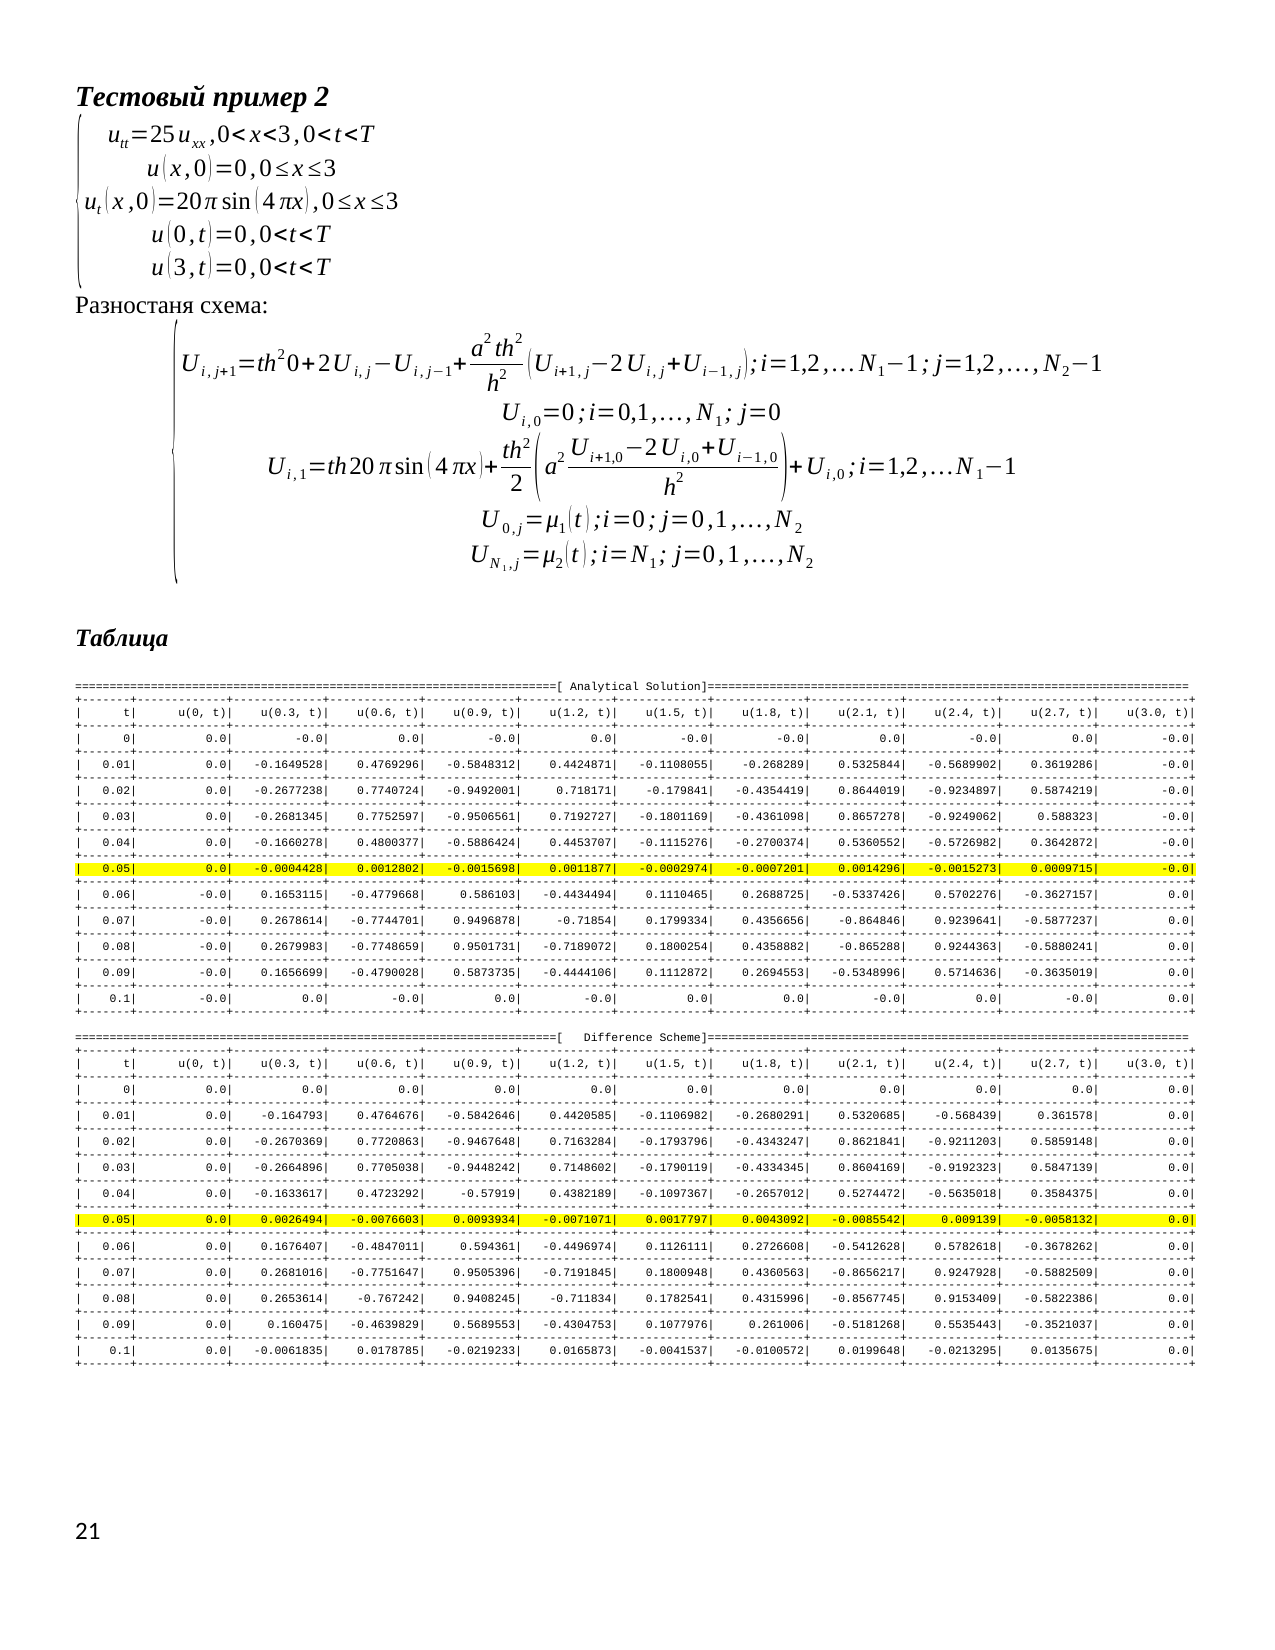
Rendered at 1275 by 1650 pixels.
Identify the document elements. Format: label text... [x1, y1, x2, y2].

text +-------+-------------+-------------+-------------+-------------+-------------+-------------+-------------+-------------+-------------+-------------+-------------+ [75, 1305, 1200, 1318]
text | 0.03| 0.0| -0.2681345| 0.7752597| -0.9506561| 0.7192727| -0.1801169| -0.4361098| 0.8657278| -0.9249062| 0.588323| -0.0| [75, 811, 1200, 824]
text ======================================================================[ Analytical Solution]====================================================================== [75, 680, 1200, 693]
text | 0.08| -0.0| 0.2679983| -0.7748659| 0.9501731| -0.7189072| 0.1800254| 0.4358882| -0.865288| 0.9244363| -0.5880241| 0.0| [75, 941, 1200, 954]
text +-------+-------------+-------------+-------------+-------------+-------------+-------------+-------------+-------------+-------------+-------------+-------------+ [75, 980, 1200, 993]
text | 0.02| 0.0| -0.2677238| 0.7740724| -0.9492001| 0.718171| -0.179841| -0.4354419| 0.8644019| -0.9234897| 0.5874219| -0.0| [75, 784, 1200, 798]
text +-------+-------------+-------------+-------------+-------------+-------------+-------------+-------------+-------------+-------------+-------------+-------------+ [75, 1045, 1200, 1058]
text | 0.01| 0.0| -0.164793| 0.4764676| -0.5842646| 0.4420585| -0.1106982| -0.2680291| 0.5320685| -0.568439| 0.361578| 0.0| [75, 1110, 1200, 1123]
text Разностаня схема: [75, 290, 1200, 318]
text +-------+-------------+-------------+-------------+-------------+-------------+-------------+-------------+-------------+-------------+-------------+-------------+ [75, 1279, 1200, 1292]
text | 0.09| 0.0| 0.160475| -0.4639829| 0.5689553| -0.4304753| 0.1077976| 0.261006| -0.5181268| 0.5535443| -0.3521037| 0.0| [75, 1318, 1200, 1331]
text | 0.07| -0.0| 0.2678614| -0.7744701| 0.9496878| -0.71854| 0.1799334| 0.4356656| -0.864846| 0.9239641| -0.5877237| 0.0| [75, 915, 1200, 928]
text | 0.1| -0.0| 0.0| -0.0| 0.0| -0.0| 0.0| 0.0| -0.0| 0.0| -0.0| 0.0| [75, 993, 1200, 1006]
text | 0.08| 0.0| 0.2653614| -0.767242| 0.9408245| -0.711834| 0.1782541| 0.4315996| -0.8567745| 0.9153409| -0.5822386| 0.0| [75, 1292, 1200, 1305]
text +-------+-------------+-------------+-------------+-------------+-------------+-------------+-------------+-------------+-------------+-------------+-------------+ [75, 1331, 1200, 1344]
text +-------+-------------+-------------+-------------+-------------+-------------+-------------+-------------+-------------+-------------+-------------+-------------+ [75, 876, 1200, 889]
text +-------+-------------+-------------+-------------+-------------+-------------+-------------+-------------+-------------+-------------+-------------+-------------+ [75, 719, 1200, 732]
subtitle Тестовый пример 2 [75, 79, 1200, 113]
text +-------+-------------+-------------+-------------+-------------+-------------+-------------+-------------+-------------+-------------+-------------+-------------+ [75, 1175, 1200, 1188]
text ======================================================================[ Difference Scheme]====================================================================== [75, 1032, 1200, 1045]
text | t| u(0, t)| u(0.3, t)| u(0.6, t)| u(0.9, t)| u(1.2, t)| u(1.5, t)| u(1.8, t)| u(2.1, t)| u(2.4, t)| u(2.7, t)| u(3.0, t)| [75, 706, 1200, 719]
text +-------+-------------+-------------+-------------+-------------+-------------+-------------+-------------+-------------+-------------+-------------+-------------+ [75, 1071, 1200, 1084]
text | 0.02| 0.0| -0.2670369| 0.7720863| -0.9467648| 0.7163284| -0.1793796| -0.4343247| 0.8621841| -0.9211203| 0.5859148| 0.0| [75, 1136, 1200, 1149]
text +-------+-------------+-------------+-------------+-------------+-------------+-------------+-------------+-------------+-------------+-------------+-------------+ [75, 1006, 1200, 1019]
text +-------+-------------+-------------+-------------+-------------+-------------+-------------+-------------+-------------+-------------+-------------+-------------+ [75, 928, 1200, 941]
subtitle Таблица [75, 623, 1200, 652]
text | 0.04| 0.0| -0.1633617| 0.4723292| -0.57919| 0.4382189| -0.1097367| -0.2657012| 0.5274472| -0.5635018| 0.3584375| 0.0| [75, 1188, 1200, 1201]
text | 0.04| 0.0| -0.1660278| 0.4800377| -0.5886424| 0.4453707| -0.1115276| -0.2700374| 0.5360552| -0.5726982| 0.3642872| -0.0| [75, 837, 1200, 850]
text +-------+-------------+-------------+-------------+-------------+-------------+-------------+-------------+-------------+-------------+-------------+-------------+ [75, 1357, 1200, 1371]
text +-------+-------------+-------------+-------------+-------------+-------------+-------------+-------------+-------------+-------------+-------------+-------------+ [75, 1149, 1200, 1162]
text +-------+-------------+-------------+-------------+-------------+-------------+-------------+-------------+-------------+-------------+-------------+-------------+ [75, 954, 1200, 967]
text | 0.03| 0.0| -0.2664896| 0.7705038| -0.9448242| 0.7148602| -0.1790119| -0.4334345| 0.8604169| -0.9192323| 0.5847139| 0.0| [75, 1162, 1200, 1175]
text | 0| 0.0| -0.0| 0.0| -0.0| 0.0| -0.0| -0.0| 0.0| -0.0| 0.0| -0.0| [75, 732, 1200, 746]
text | 0.06| 0.0| 0.1676407| -0.4847011| 0.594361| -0.4496974| 0.1126111| 0.2726608| -0.5412628| 0.5782618| -0.3678262| 0.0| [75, 1240, 1200, 1253]
text | 0| 0.0| 0.0| 0.0| 0.0| 0.0| 0.0| 0.0| 0.0| 0.0| 0.0| 0.0| [75, 1084, 1200, 1097]
text +-------+-------------+-------------+-------------+-------------+-------------+-------------+-------------+-------------+-------------+-------------+-------------+ [75, 850, 1200, 863]
text | t| u(0, t)| u(0.3, t)| u(0.6, t)| u(0.9, t)| u(1.2, t)| u(1.5, t)| u(1.8, t)| u(2.1, t)| u(2.4, t)| u(2.7, t)| u(3.0, t)| [75, 1058, 1200, 1071]
text | 0.09| -0.0| 0.1656699| -0.4790028| 0.5873735| -0.4444106| 0.1112872| 0.2694553| -0.5348996| 0.5714636| -0.3635019| 0.0| [75, 967, 1200, 980]
text | 0.01| 0.0| -0.1649528| 0.4769296| -0.5848312| 0.4424871| -0.1108055| -0.268289| 0.5325844| -0.5689902| 0.3619286| -0.0| [75, 758, 1200, 772]
text | 0.06| -0.0| 0.1653115| -0.4779668| 0.586103| -0.4434494| 0.1110465| 0.2688725| -0.5337426| 0.5702276| -0.3627157| 0.0| [75, 889, 1200, 902]
text | 0.1| 0.0| -0.0061835| 0.0178785| -0.0219233| 0.0165873| -0.0041537| -0.0100572| 0.0199648| -0.0213295| 0.0135675| 0.0| [75, 1344, 1200, 1357]
text +-------+-------------+-------------+-------------+-------------+-------------+-------------+-------------+-------------+-------------+-------------+-------------+ [75, 798, 1200, 811]
text +-------+-------------+-------------+-------------+-------------+-------------+-------------+-------------+-------------+-------------+-------------+-------------+ [75, 902, 1200, 915]
text +-------+-------------+-------------+-------------+-------------+-------------+-------------+-------------+-------------+-------------+-------------+-------------+ [75, 1201, 1200, 1214]
text +-------+-------------+-------------+-------------+-------------+-------------+-------------+-------------+-------------+-------------+-------------+-------------+ [75, 1123, 1200, 1136]
text +-------+-------------+-------------+-------------+-------------+-------------+-------------+-------------+-------------+-------------+-------------+-------------+ [75, 1253, 1200, 1266]
text +-------+-------------+-------------+-------------+-------------+-------------+-------------+-------------+-------------+-------------+-------------+-------------+ [75, 1227, 1200, 1240]
text +-------+-------------+-------------+-------------+-------------+-------------+-------------+-------------+-------------+-------------+-------------+-------------+ [75, 693, 1200, 706]
text +-------+-------------+-------------+-------------+-------------+-------------+-------------+-------------+-------------+-------------+-------------+-------------+ [75, 824, 1200, 837]
text | 0.07| 0.0| 0.2681016| -0.7751647| 0.9505396| -0.7191845| 0.1800948| 0.4360563| -0.8656217| 0.9247928| -0.5882509| 0.0| [75, 1266, 1200, 1279]
text +-------+-------------+-------------+-------------+-------------+-------------+-------------+-------------+-------------+-------------+-------------+-------------+ [75, 1097, 1200, 1110]
